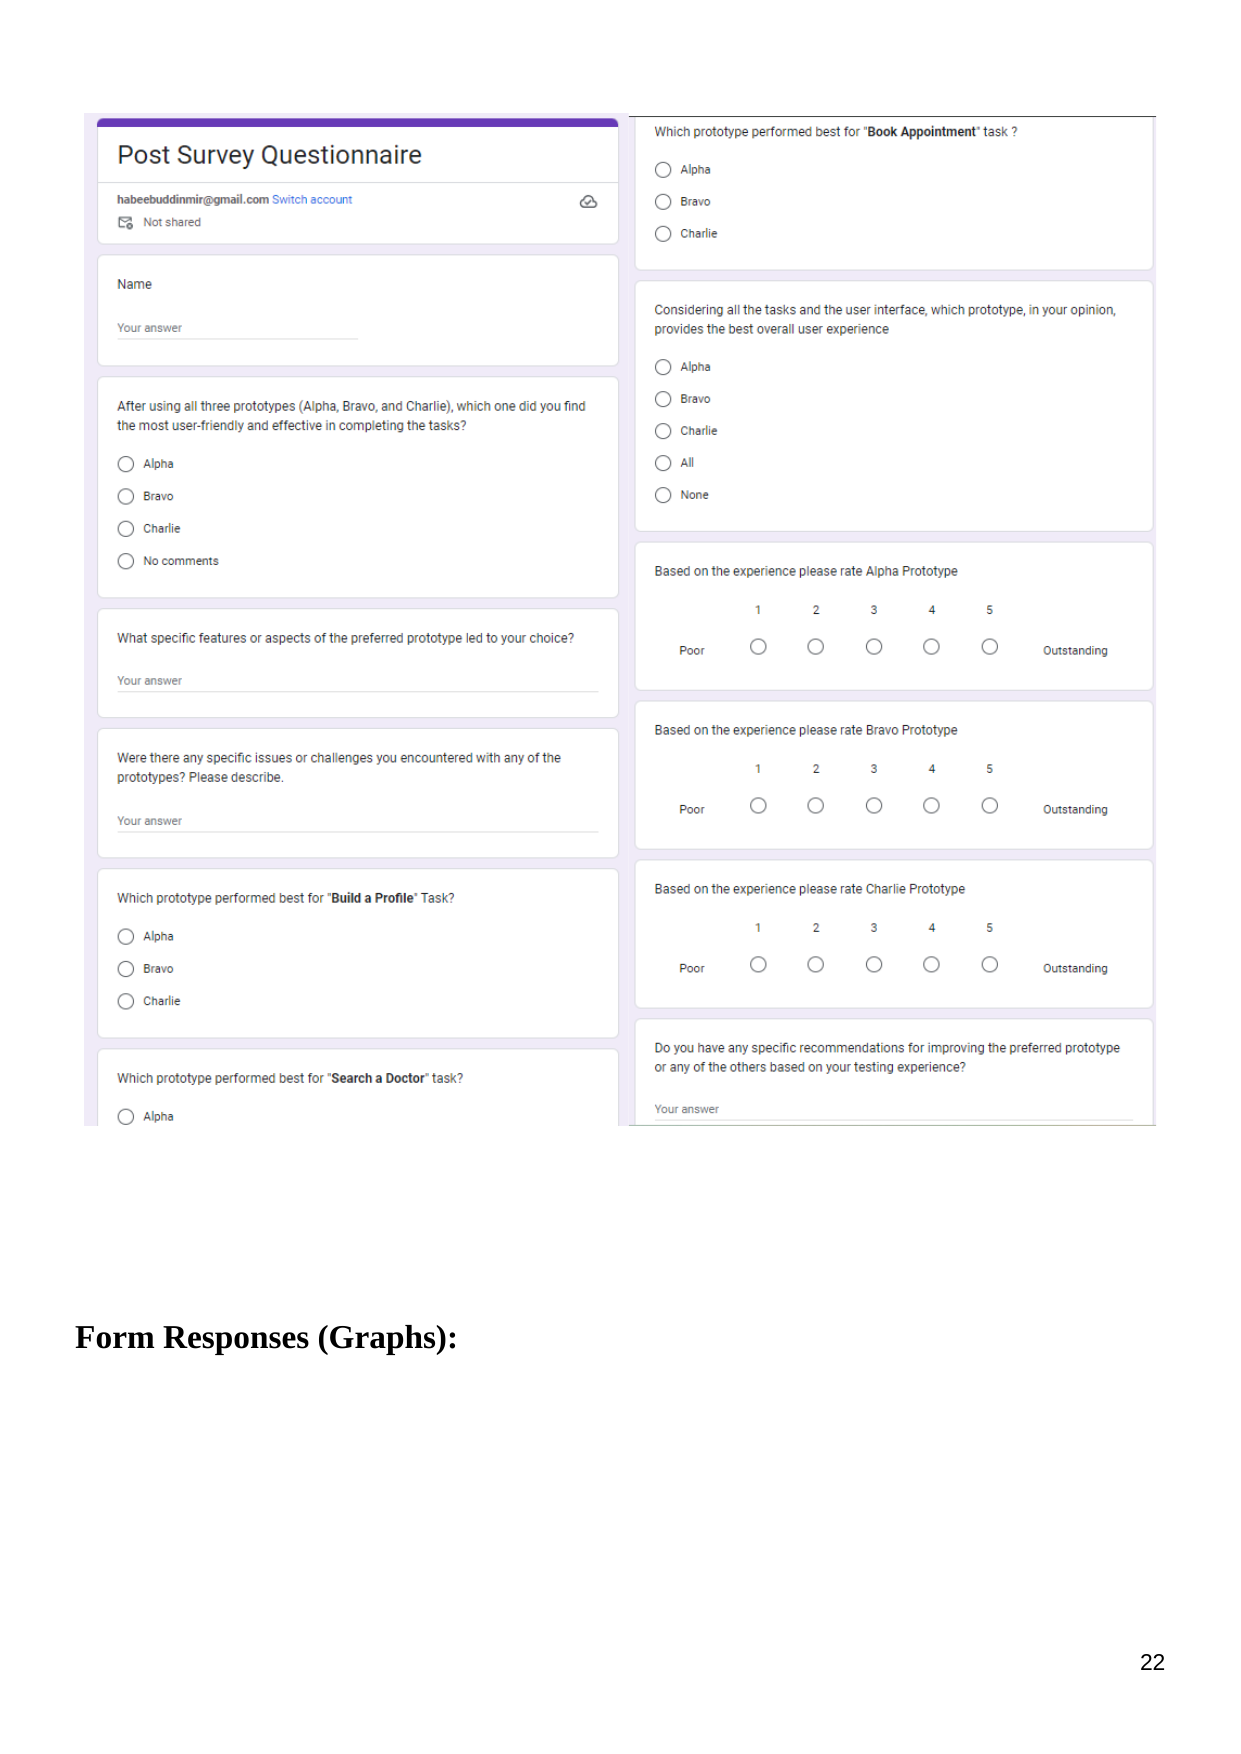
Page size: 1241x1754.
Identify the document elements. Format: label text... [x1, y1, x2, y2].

text Form Responses (Graphs): [75, 1318, 1165, 1356]
picture [84, 113, 1157, 1126]
